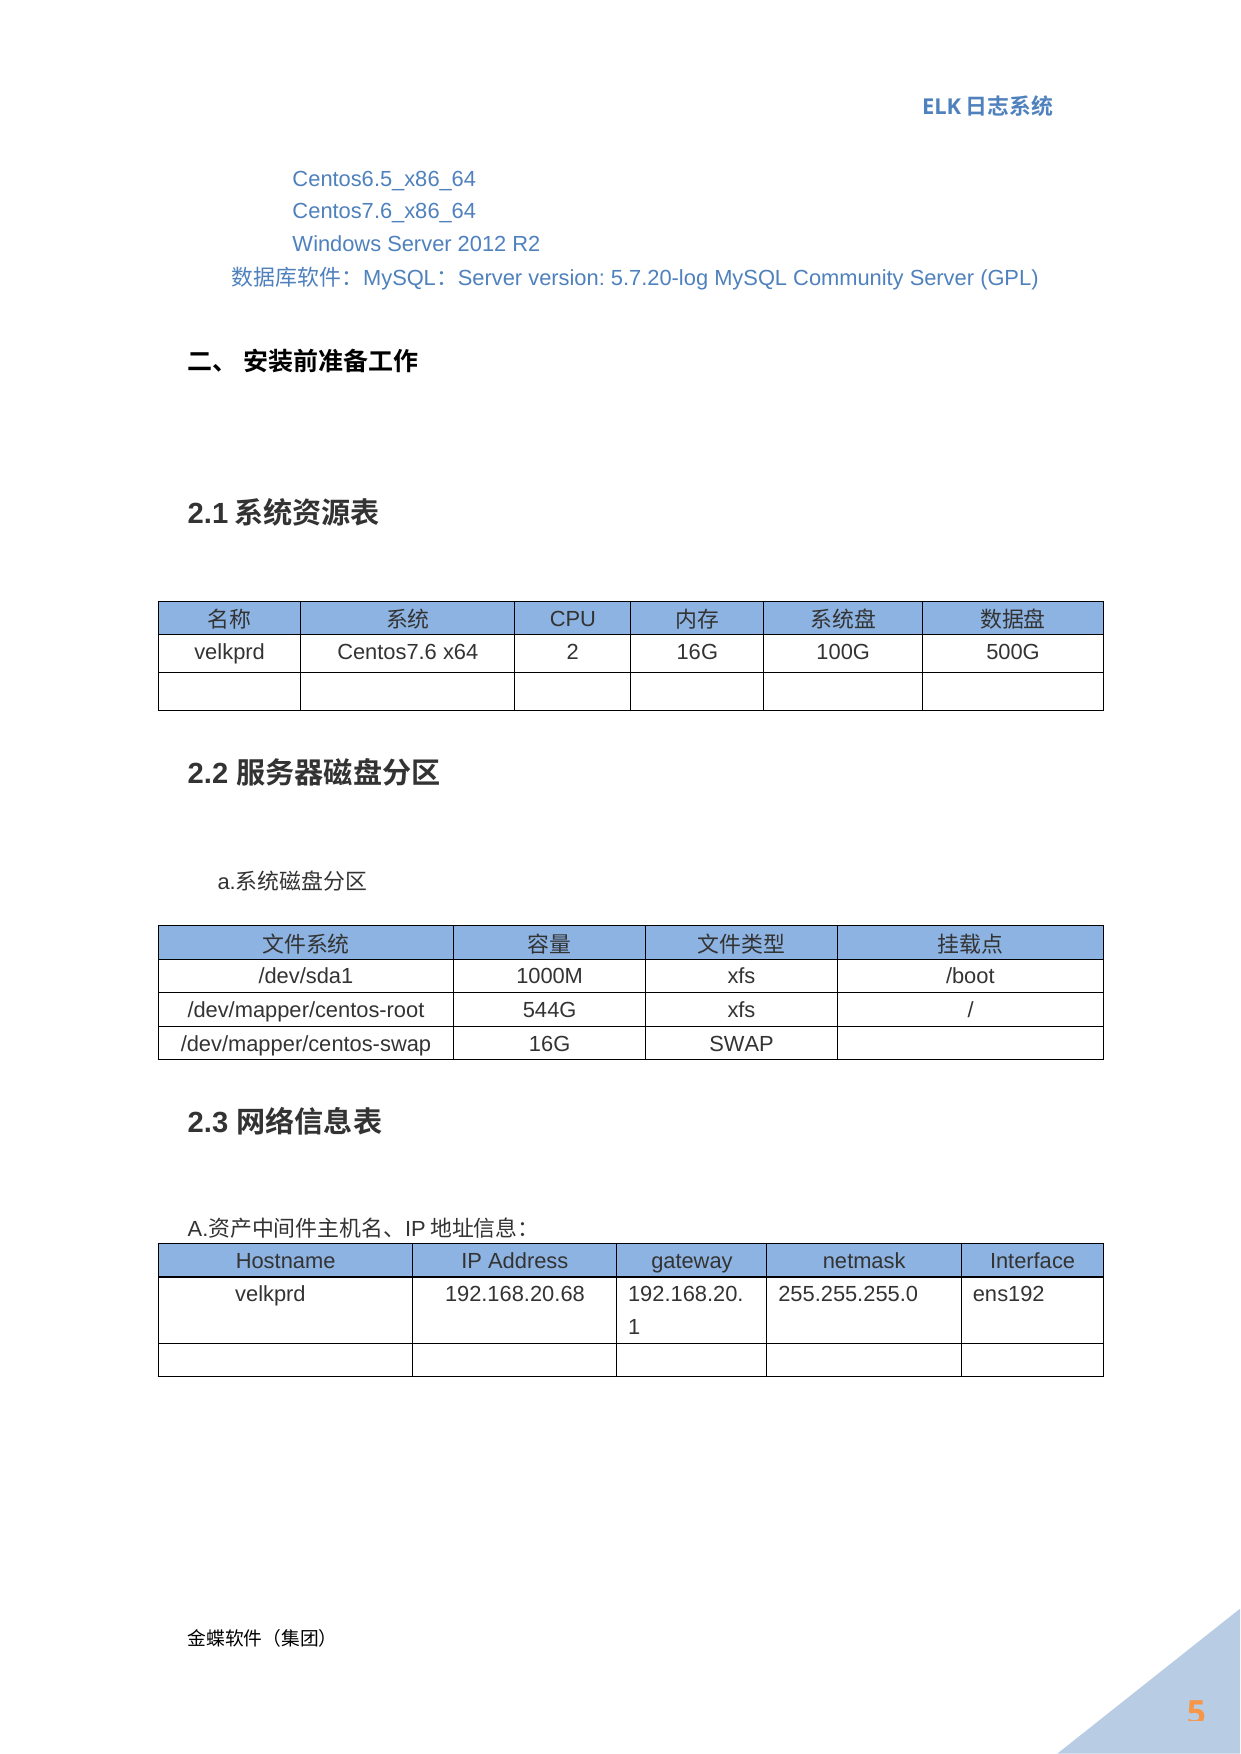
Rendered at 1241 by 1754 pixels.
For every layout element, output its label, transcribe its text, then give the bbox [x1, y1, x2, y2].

table_cell /dev/sda1 [159, 960, 453, 992]
table_cell / [838, 993, 1103, 1026]
table_cell Centos7.6 x64 [301, 635, 514, 672]
text Centos6.5_x86_64 [187, 162, 1053, 194]
table_cell ens192 [962, 1278, 1103, 1342]
text Windows Server 2012 R2 [187, 227, 1053, 259]
table_cell /boot [838, 960, 1103, 992]
table_cell SWAP [646, 1027, 837, 1059]
table_cell xfs [646, 960, 837, 992]
table_header 容量 [454, 926, 645, 959]
table_header Interface [962, 1244, 1103, 1276]
table_cell 544G [454, 993, 645, 1026]
table_header 文件类型 [646, 926, 837, 959]
table_cell [159, 673, 300, 710]
table_cell 255.255.255.0 [767, 1278, 961, 1342]
text 数据库软件：MySQL：Server version: 5.7.20-log MySQL Community Server (GPL) [187, 259, 1053, 292]
table_header 系统盘 [764, 602, 922, 634]
table_cell 1000M [454, 960, 645, 992]
text a.系统磁盘分区 [187, 863, 1053, 896]
table_cell [301, 673, 514, 710]
table_cell 192.168.20.68 [413, 1278, 616, 1342]
table_header CPU [515, 602, 630, 634]
table_header 挂载点 [838, 926, 1103, 959]
table_header Hostname [159, 1244, 412, 1276]
table_cell [767, 1344, 961, 1376]
table_cell [631, 673, 763, 710]
table_cell [515, 673, 630, 710]
table_cell 500G [923, 635, 1103, 672]
table_header 系统 [301, 602, 514, 634]
table_cell [923, 673, 1103, 710]
table_cell xfs [646, 993, 837, 1026]
table_header 文件系统 [159, 926, 453, 959]
subtitle 2.3 网络信息表 [187, 1087, 1053, 1152]
table_cell 16G [454, 1027, 645, 1059]
text Centos7.6_x86_64 [187, 194, 1053, 227]
table_header netmask [767, 1244, 961, 1276]
table_header gateway [617, 1244, 766, 1276]
table_cell 2 [515, 635, 630, 672]
table_cell /dev/mapper/centos-swap [159, 1027, 453, 1059]
table_header 名称 [159, 602, 300, 634]
table_cell [413, 1344, 616, 1376]
subtitle 2.1系统资源表 [187, 478, 1053, 543]
table_cell [159, 1344, 412, 1376]
table_cell velkprd [159, 1278, 412, 1342]
table_cell /dev/mapper/centos-root [159, 993, 453, 1026]
subtitle 2.2 服务器磁盘分区 [187, 738, 1053, 803]
table_cell 16G [631, 635, 763, 672]
table_cell [764, 673, 922, 710]
subtitle 二、 安装前准备工作 [187, 327, 1053, 392]
table_header 内存 [631, 602, 763, 634]
table_cell [962, 1344, 1103, 1376]
text A.资产中间件主机名、IP地址信息： [187, 1210, 1053, 1243]
table_cell 192.168.20.1 [617, 1278, 766, 1342]
table_header IP Address [413, 1244, 616, 1276]
table_header 数据盘 [923, 602, 1103, 634]
table_cell [617, 1344, 766, 1376]
table_cell 100G [764, 635, 922, 672]
table_cell velkprd [159, 635, 300, 672]
table_cell [838, 1027, 1103, 1059]
